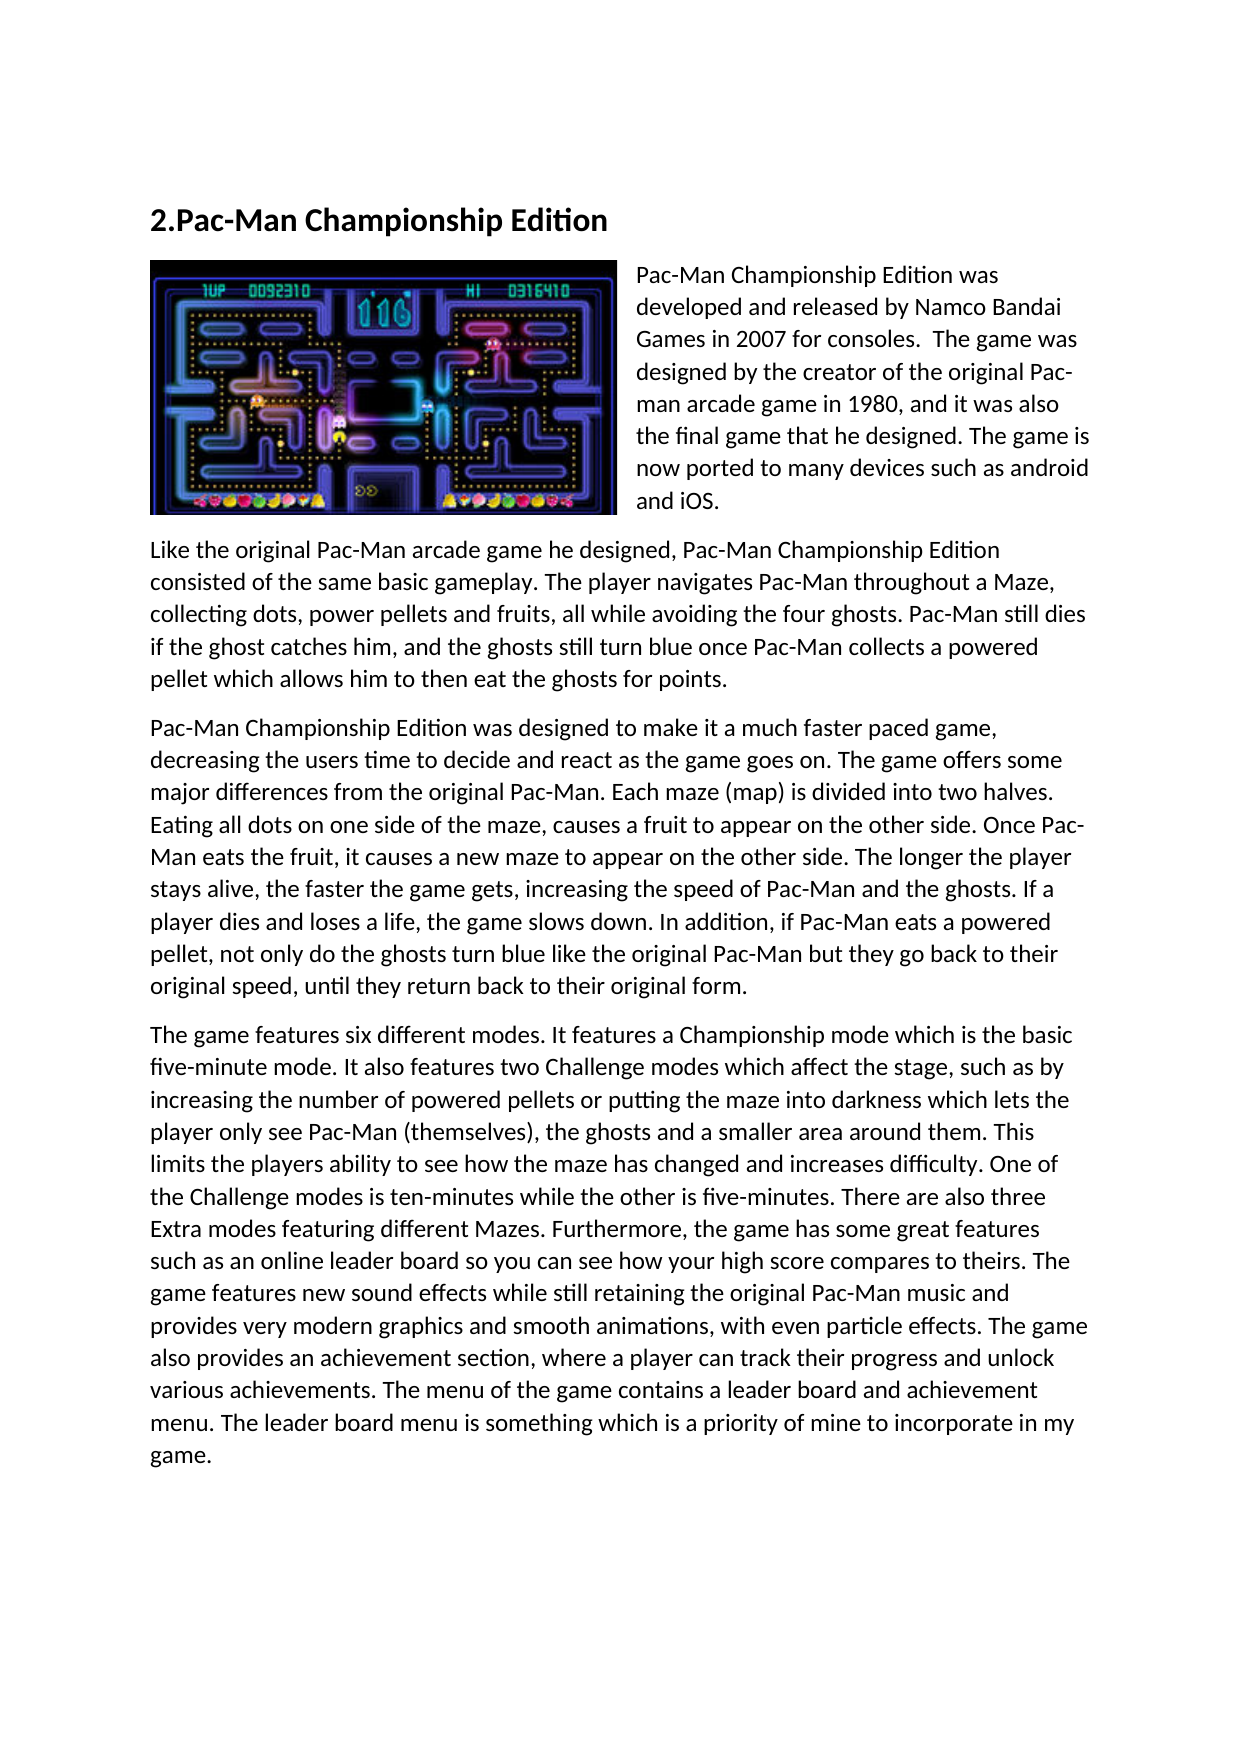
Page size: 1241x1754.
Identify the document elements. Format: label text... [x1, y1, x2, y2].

picture [150, 260, 618, 515]
text The game features six different modes. It features a Championship mode which is the basic five-minute mode. It also features two Challenge modes which affect the stage, such as by increasing the number of powered pellets or putting the maze into darkness which lets the player only see Pac-Man (themselves), the ghosts and a smaller area around them. This limits the players ability to see how the maze has changed and increases difficulty. One of the Challenge modes is ten-minutes while the other is five-minutes. There are also three Extra modes featuring different Mazes. Furthermore, the game has some great features such as an online leader board so you can see how your high score compares to theirs. The game features new sound effects while still retaining the original Pac-Man music and provides very modern graphics and smooth animations, with even particle effects. The game also provides an achievement section, where a player can track their progress and unlock various achievements. The menu of the game contains a leader board and achievement menu. The leader board menu is something which is a priority of mine to incorporate in my game. [150, 1019, 1090, 1469]
text Like the original Pac-Man arcade game he designed, Pac-Man Championship Edition consisted of the same basic gameplay. The player navigates Pac-Man throughout a Maze, collecting dots, power pellets and fruits, all while avoiding the four ghosts. Pac-Man still dies if the ghost catches him, and the ghosts still turn blue once Pac-Man collects a powered pellet which allows him to then eat the ghosts for points. [150, 534, 1090, 693]
text 2.Pac-Man Championship Edition [150, 199, 1090, 240]
text Pac-Man Championship Edition was designed to make it a much faster paced game, decreasing the users time to decide and react as the game goes on. The game offers some major differences from the original Pac-Man. Each maze (map) is divided into two halves. Eating all dots on one side of the maze, causes a fruit to appear on the other side. Once Pac-Man eats the fruit, it causes a new maze to appear on the other side. The longer the player stays alive, the faster the game gets, increasing the speed of Pac-Man and the ghosts. If a player dies and loses a life, the game slows down. In addition, if Pac-Man eats a powered pellet, not only do the ghosts turn blue like the original Pac-Man but they go back to their original speed, until they return back to their original form. [150, 712, 1090, 1001]
